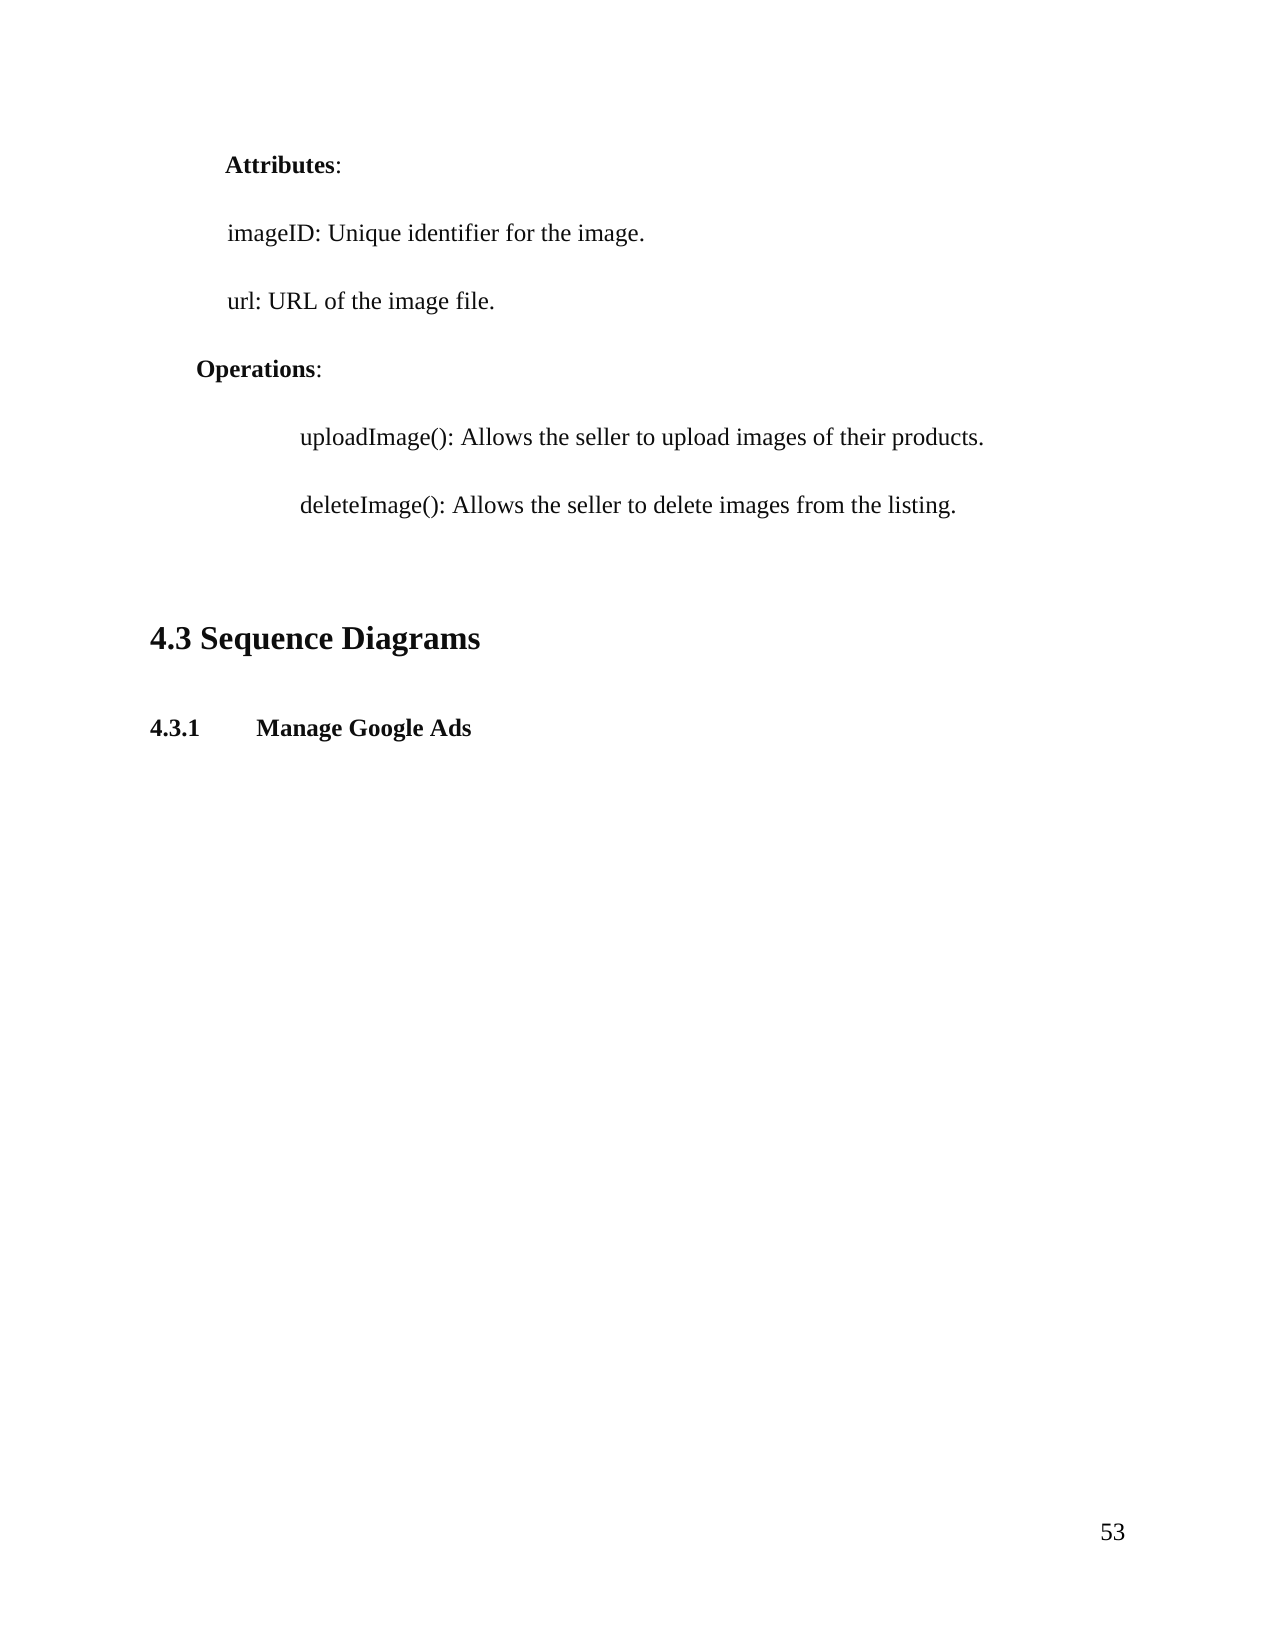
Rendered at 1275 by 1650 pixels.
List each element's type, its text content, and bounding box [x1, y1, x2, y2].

text Operations: [196, 354, 1125, 383]
text Attributes: [225, 150, 1125, 179]
text imageID: Unique identifier for the image. [225, 218, 1125, 247]
text uploadImage(): Allows the seller to upload images of their products. [300, 422, 1125, 451]
subtitle 4.3 Sequence Diagrams [150, 618, 1125, 657]
text url: URL of the image file. [225, 286, 1125, 315]
text 4.3.1 Manage Google Ads [150, 713, 1125, 742]
text deleteImage(): Allows the seller to delete images from the listing. [300, 491, 1125, 519]
